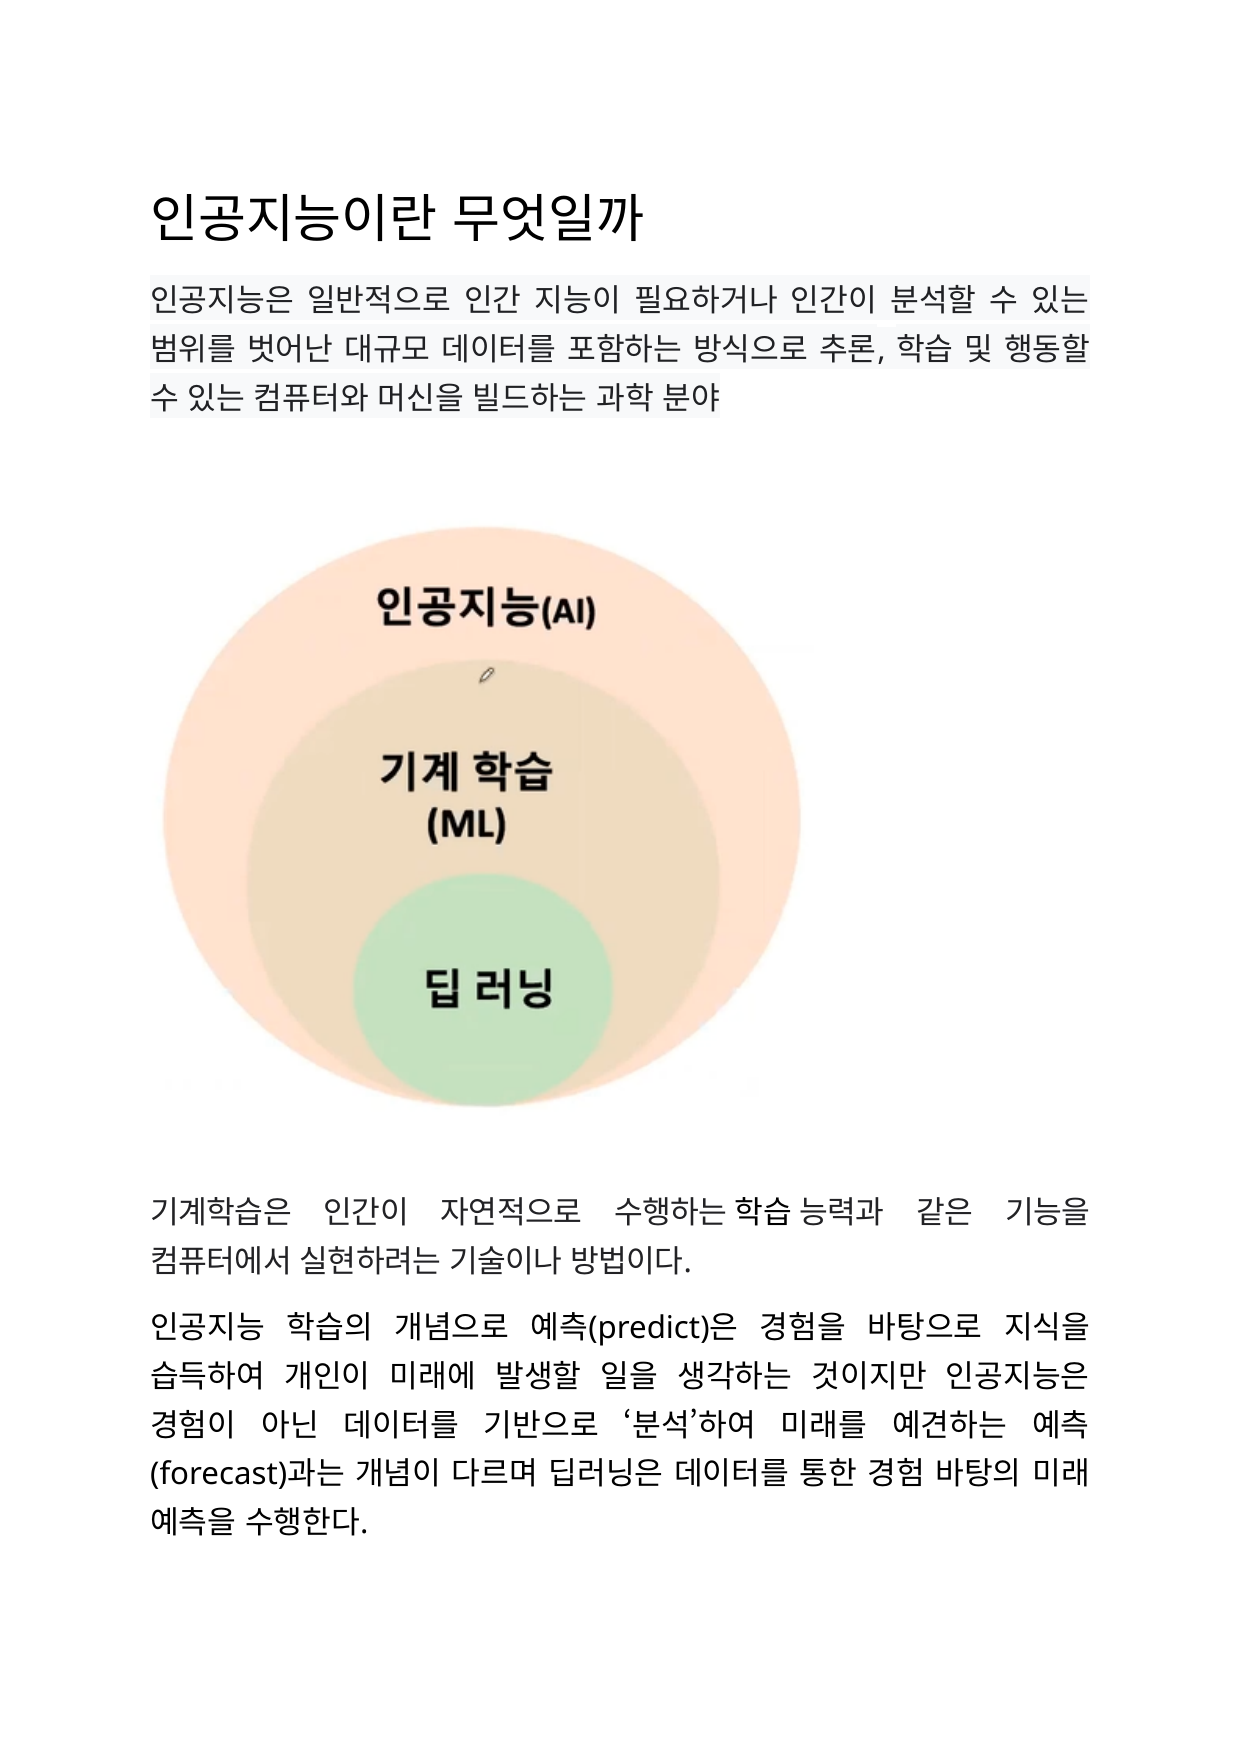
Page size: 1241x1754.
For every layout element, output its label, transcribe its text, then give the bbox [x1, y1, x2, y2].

picture [150, 485, 814, 1122]
text 기계학습은 인간이 자연적으로 수행하는 학습 능력과 같은 기능을 컴퓨터에서 실현하려는 기술이나 방법이다. [150, 1188, 1090, 1282]
text 인공지능 학습의 개념으로 예측(predict)은 경험을 바탕으로 지식을 습득하여 개인이 미래에 발생할 일을 생각하는 것이지만 인공지능은 경험이 아닌 데이터를 기반으로 ‘분석’하여 미래를 예견하는 예측(forecast)과는 개념이 다르며 딥러닝은 데이터를 통한 경험 바탕의 미래 예측을 수행한다. [150, 1302, 1090, 1543]
text 인공지능은 일반적으로 인간 지능이 필요하거나 인간이 분석할 수 있는 범위를 벗어난 대규모 데이터를 포함하는 방식으로 추론, 학습 및 행동할 수 있는 컴퓨터와 머신을 빌드하는 과학 분야 [150, 369, 1090, 418]
text 인공지능이란 무엇일까 [150, 177, 1090, 253]
